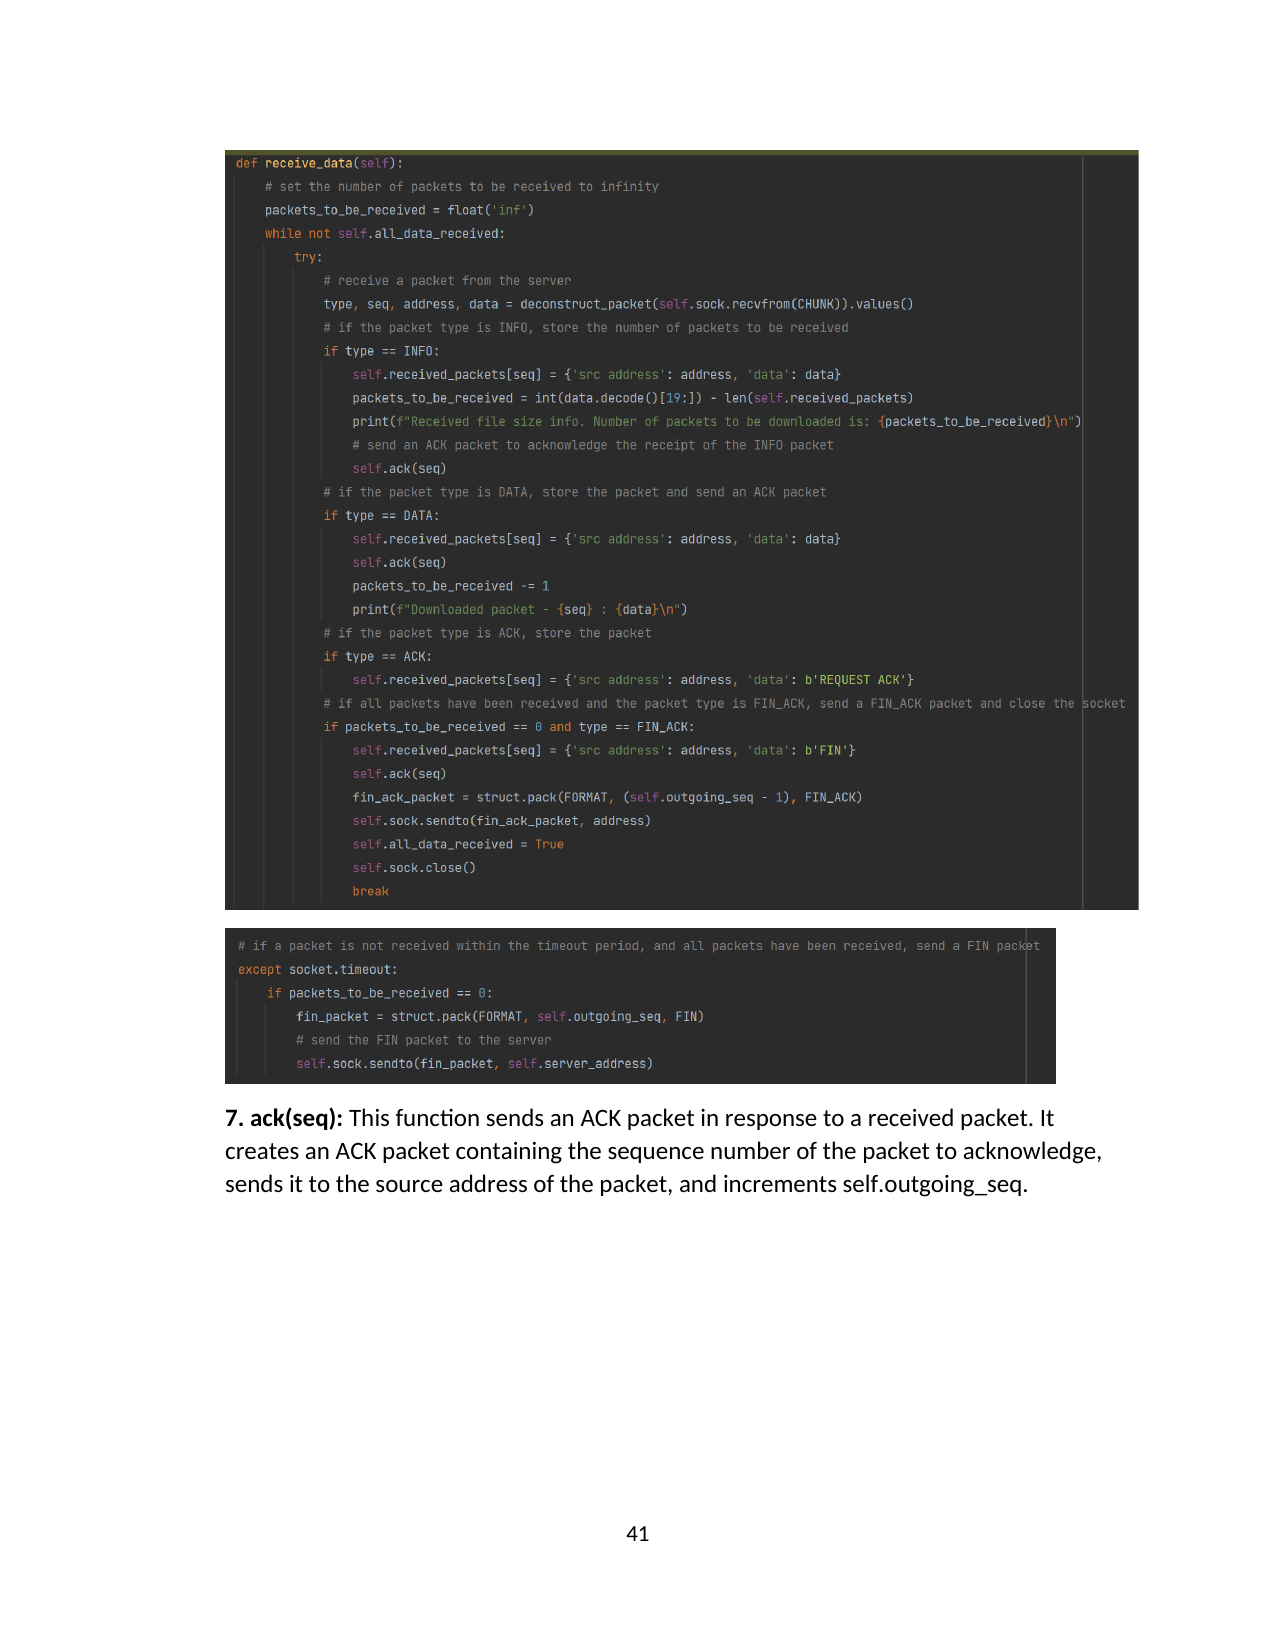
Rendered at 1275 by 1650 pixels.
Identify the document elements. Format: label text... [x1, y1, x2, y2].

picture [225, 928, 1056, 1084]
picture [225, 150, 1139, 910]
text 7. ack(seq): This function sends an ACK packet in response to a received packet. It creates an ACK packet containing the sequence number of the packet to acknowledge, sends it to the source address of the packet, and increments self.outgoing_seq. [225, 1102, 1125, 1199]
